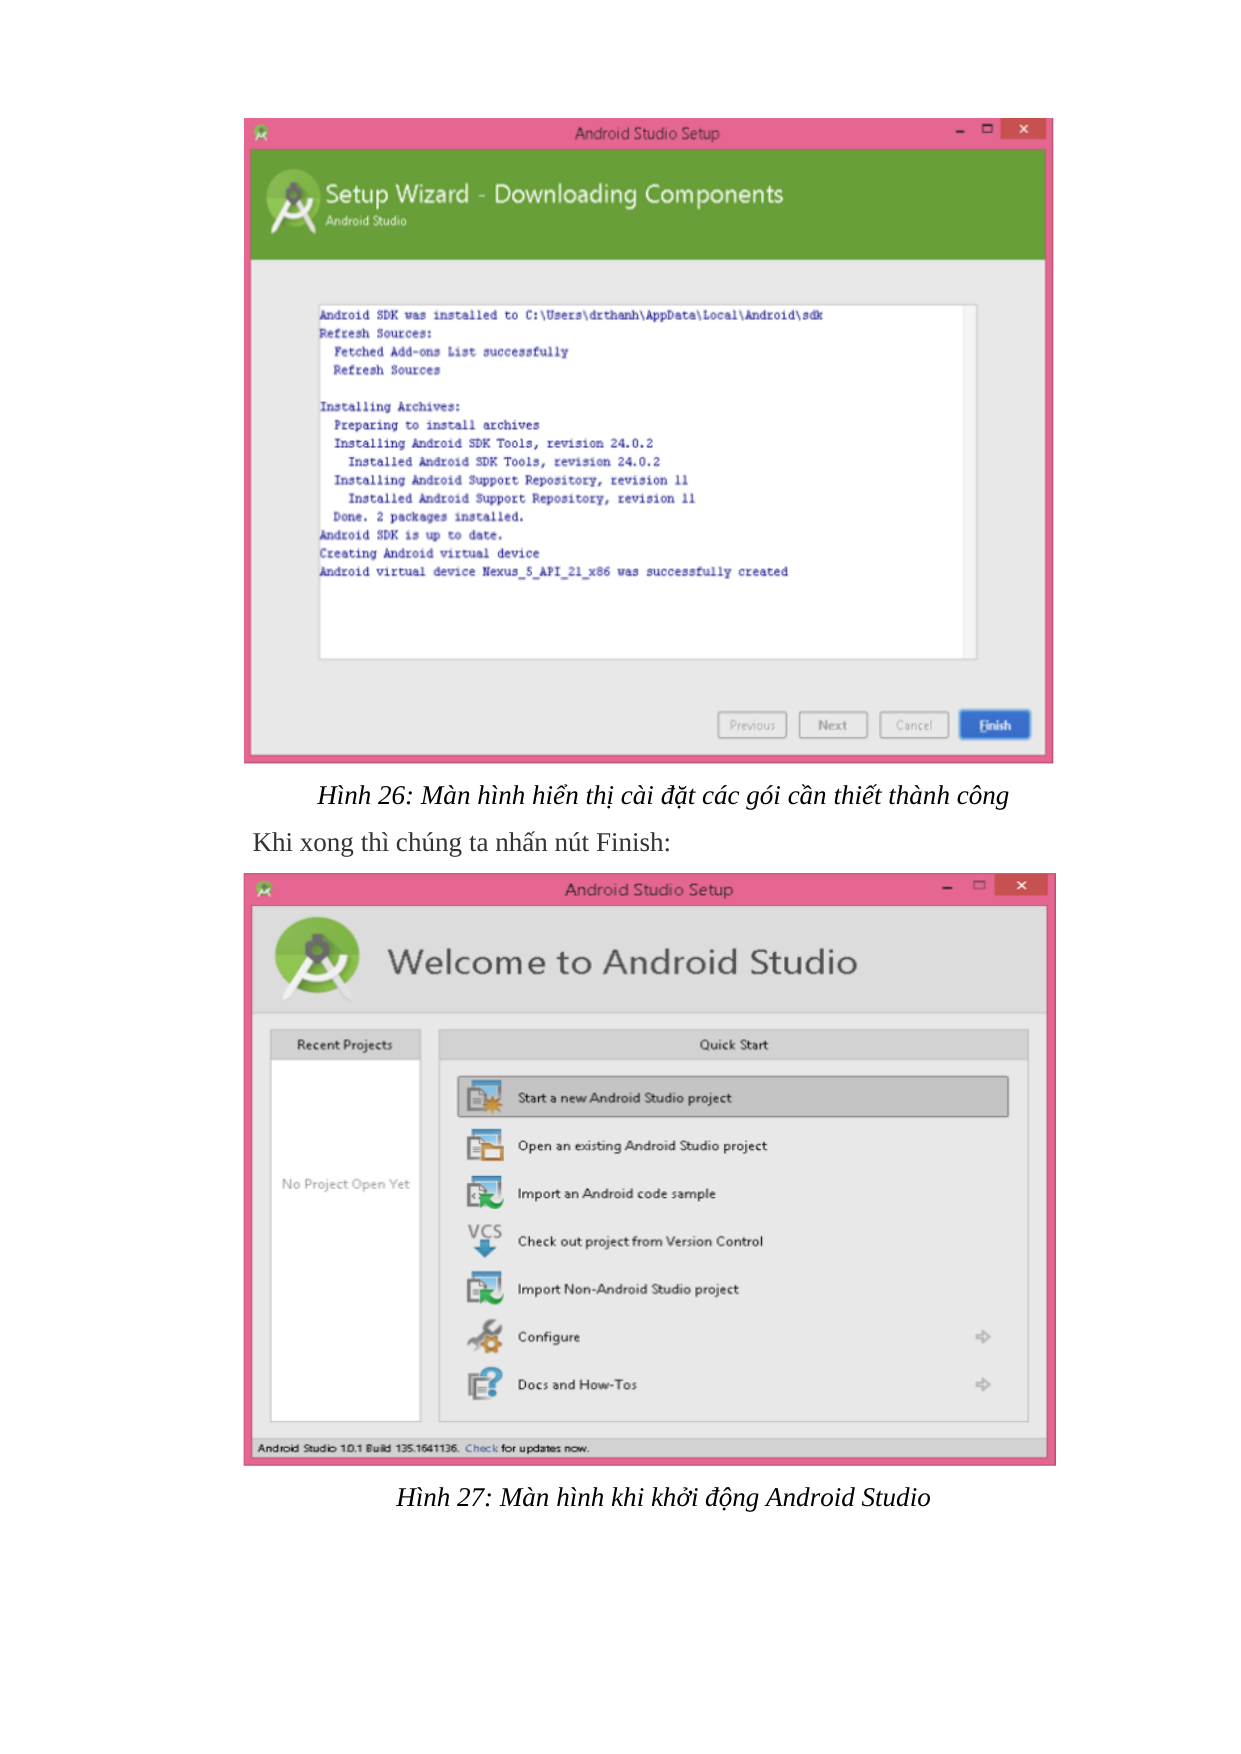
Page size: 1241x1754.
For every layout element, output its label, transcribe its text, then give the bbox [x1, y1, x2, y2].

picture [243, 872, 1056, 1467]
text Khi xong thì chúng ta nhấn nút Finish: [177, 826, 1122, 857]
text Hình 27: Màn hình khi khởi động Android Studio [177, 1481, 1122, 1512]
picture [244, 118, 1055, 765]
text Hình 26: Màn hình hiển thị cài đặt các gói cần thiết thành công [177, 779, 1122, 811]
